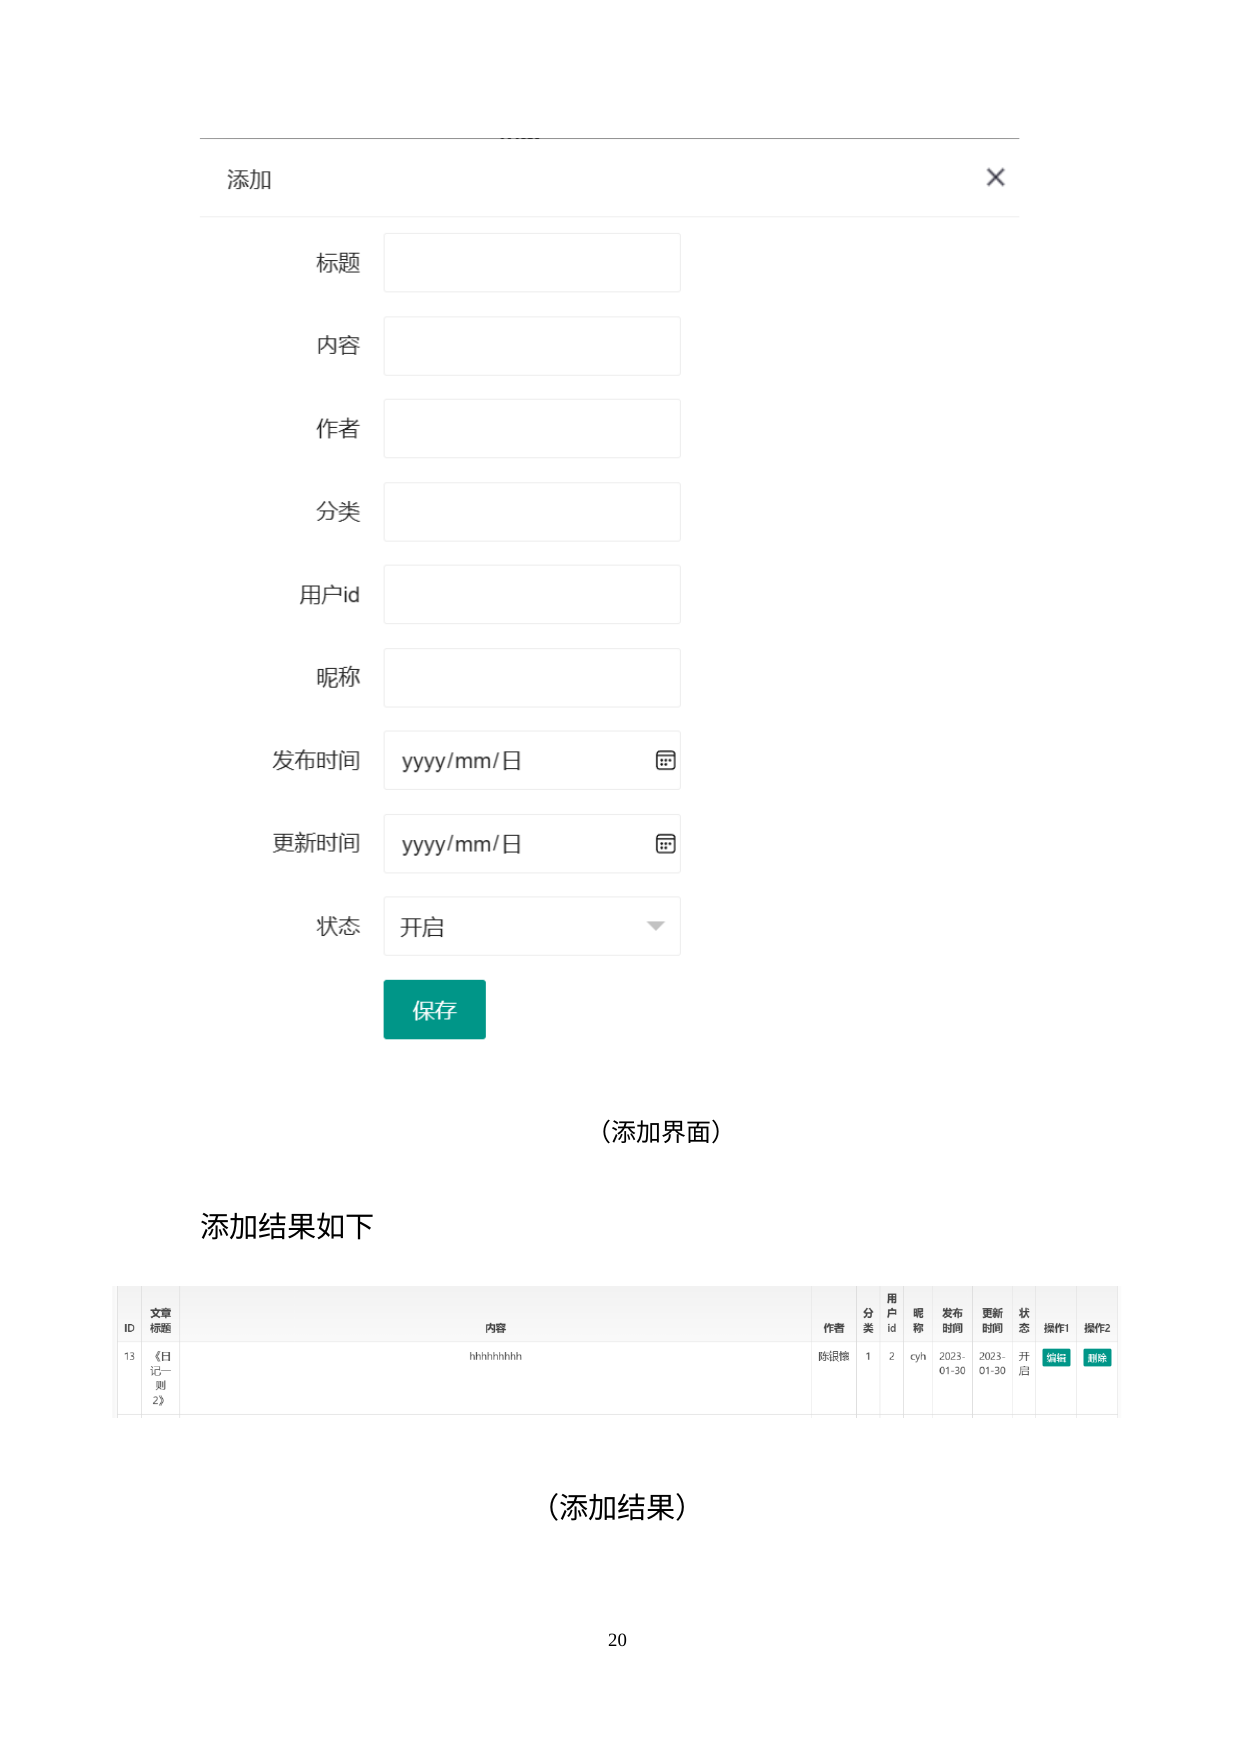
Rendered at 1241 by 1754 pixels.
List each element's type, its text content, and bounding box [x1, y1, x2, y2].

picture [112, 1286, 1122, 1418]
picture [199, 138, 1020, 1056]
text （添加结果） [112, 1474, 1122, 1539]
text （添加界面） [141, 1098, 1122, 1163]
text 添加结果如下 [141, 1192, 1122, 1257]
